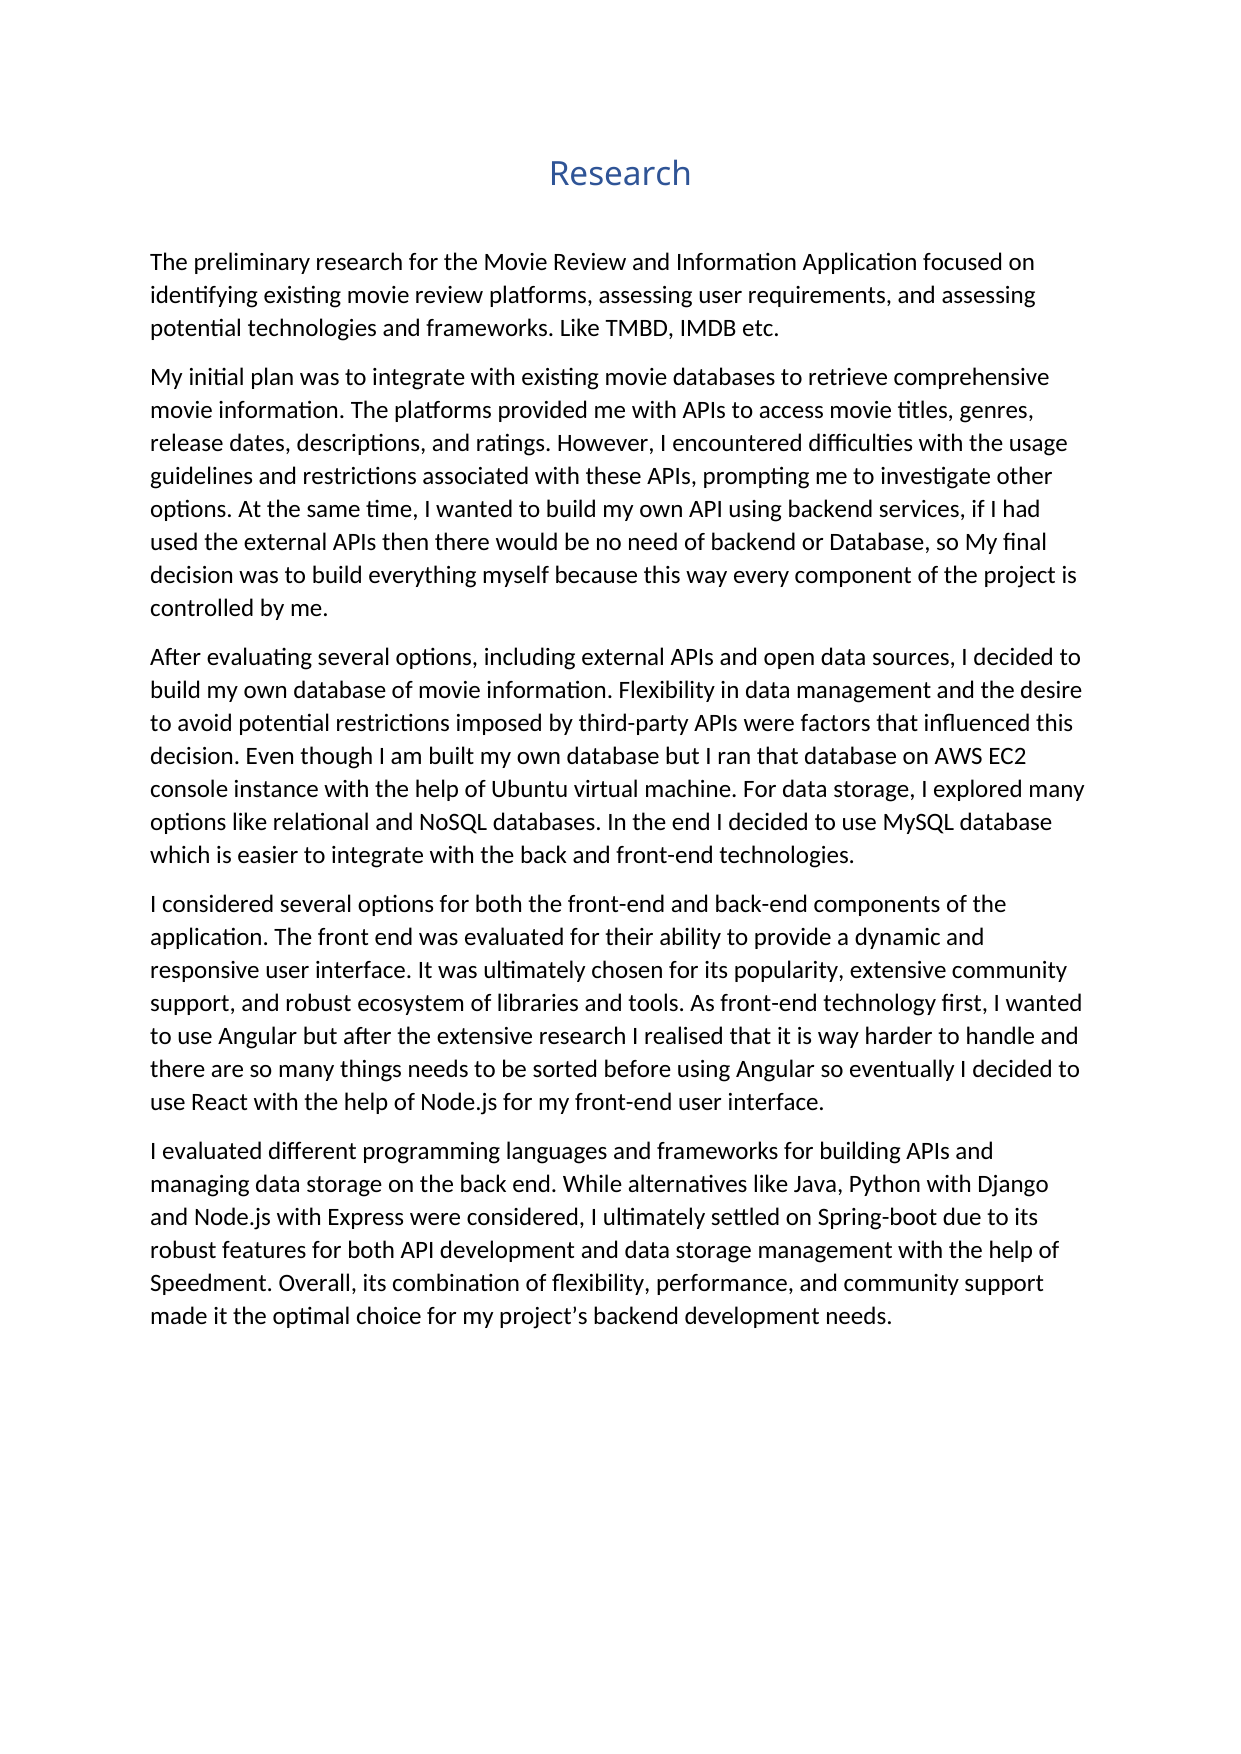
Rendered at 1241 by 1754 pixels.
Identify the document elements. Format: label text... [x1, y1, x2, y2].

text After evaluating several options, including external APIs and open data sources, I decided to build my own database of movie information. Flexibility in data management and the desire to avoid potential restrictions imposed by third-party APIs were factors that influenced this decision. Even though I am built my own database but I ran that database on AWS EC2 console instance with the help of Ubuntu virtual machine. For data storage, I explored many options like relational and NoSQL databases. In the end I decided to use MySQL database which is easier to integrate with the back and front-end technologies. [150, 641, 1090, 869]
text The preliminary research for the Movie Review and Information Application focused on identifying existing movie review platforms, assessing user requirements, and assessing potential technologies and frameworks. Like TMBD, IMDB etc. [150, 246, 1090, 342]
subtitle Research [150, 150, 1090, 195]
text I evaluated different programming languages and frameworks for building APIs and managing data storage on the back end. While alternatives like Java, Python with Django and Node.js with Express were considered, I ultimately settled on Spring-boot due to its robust features for both API development and data storage management with the help of Speedment. Overall, its combination of flexibility, performance, and community support made it the optimal choice for my project’s backend development needs. [150, 1135, 1090, 1331]
text I considered several options for both the front-end and back-end components of the application. The front end was evaluated for their ability to provide a dynamic and responsive user interface. It was ultimately chosen for its popularity, extensive community support, and robust ecosystem of libraries and tools. As front-end technology first, I wanted to use Angular but after the extensive research I realised that it is way harder to handle and there are so many things needs to be sorted before using Angular so eventually I decided to use React with the help of Node.js for my front-end user interface. [150, 888, 1090, 1116]
text My initial plan was to integrate with existing movie databases to retrieve comprehensive movie information. The platforms provided me with APIs to access movie titles, genres, release dates, descriptions, and ratings. However, I encountered difficulties with the usage guidelines and restrictions associated with these APIs, prompting me to investigate other options. At the same time, I wanted to build my own API using backend services, if I had used the external APIs then there would be no need of backend or Database, so My final decision was to build everything myself because this way every component of the project is controlled by me. [150, 361, 1090, 622]
